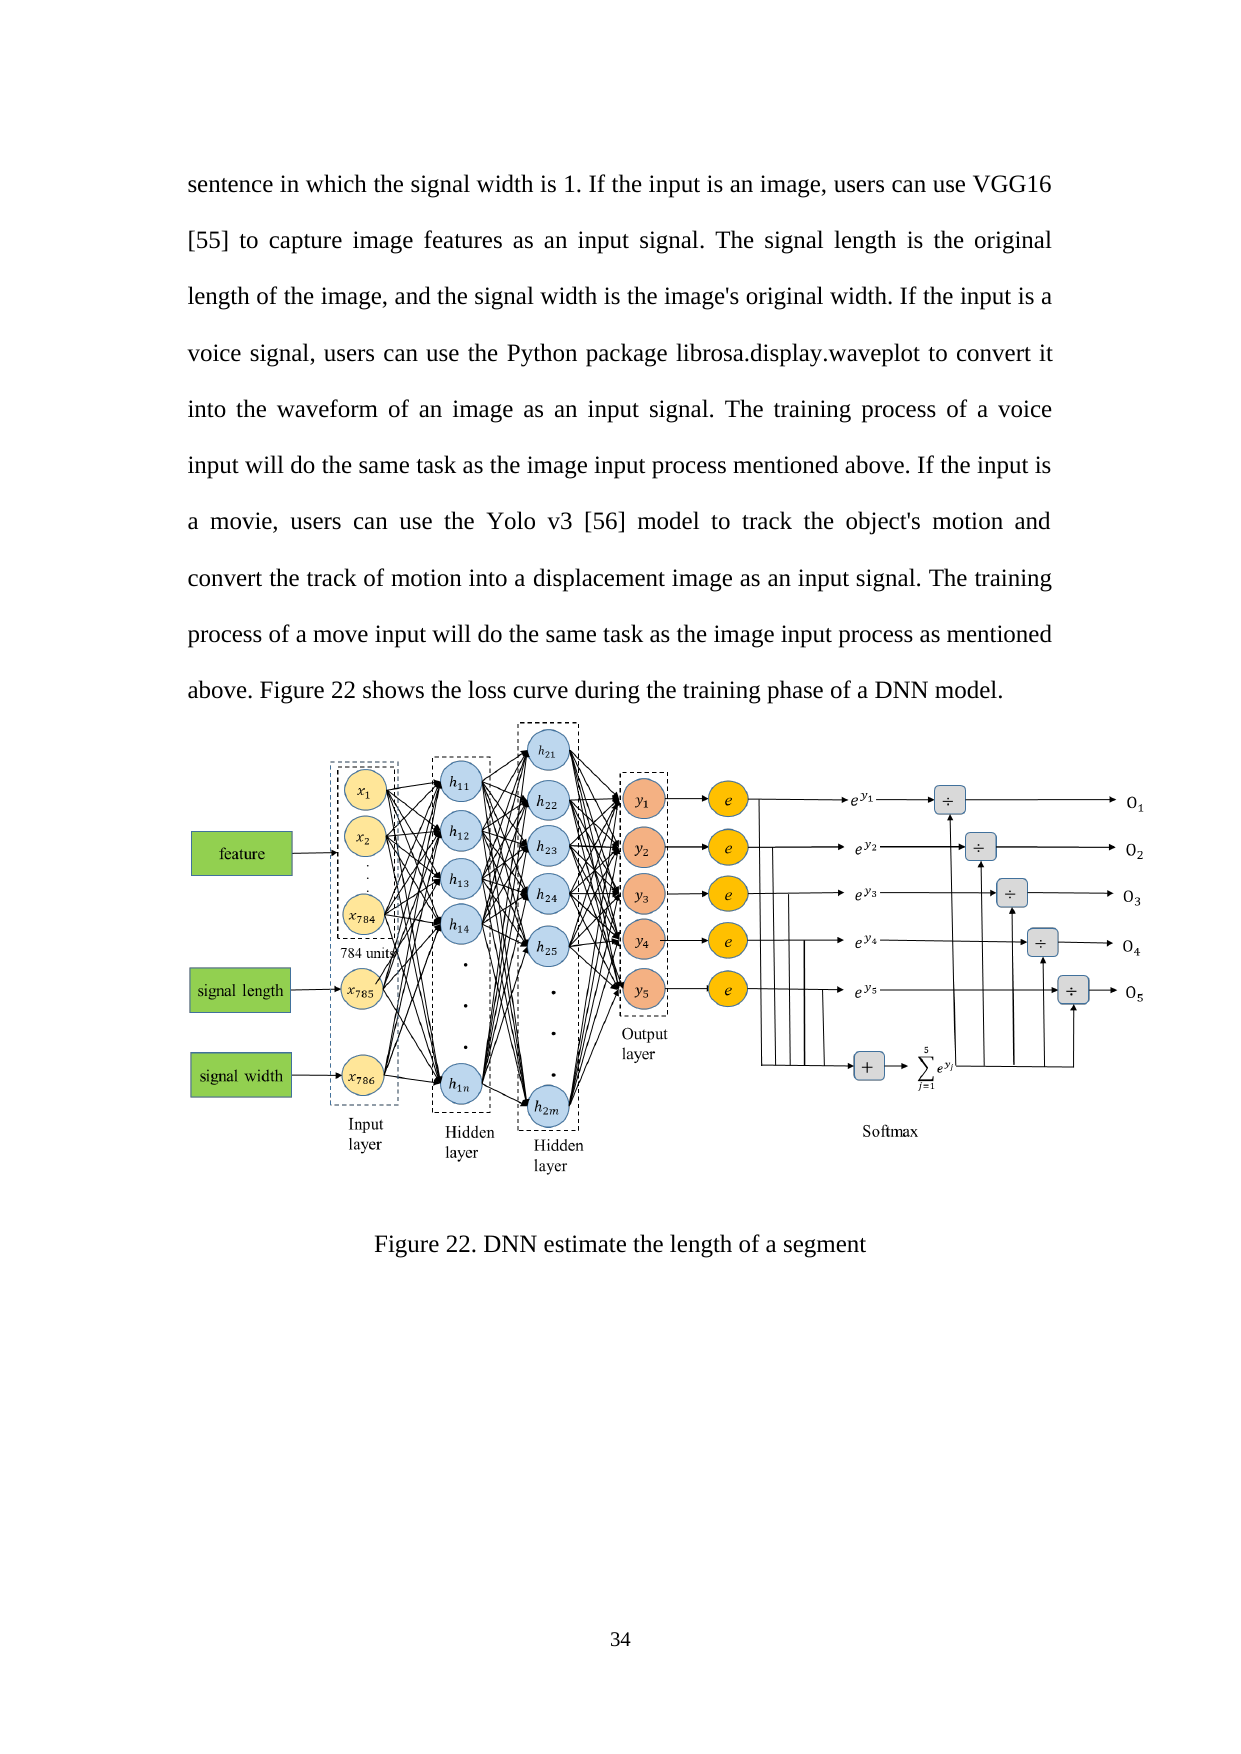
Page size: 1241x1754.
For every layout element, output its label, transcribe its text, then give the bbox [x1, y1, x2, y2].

picture [187, 722, 1155, 1185]
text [187, 164, 1053, 708]
